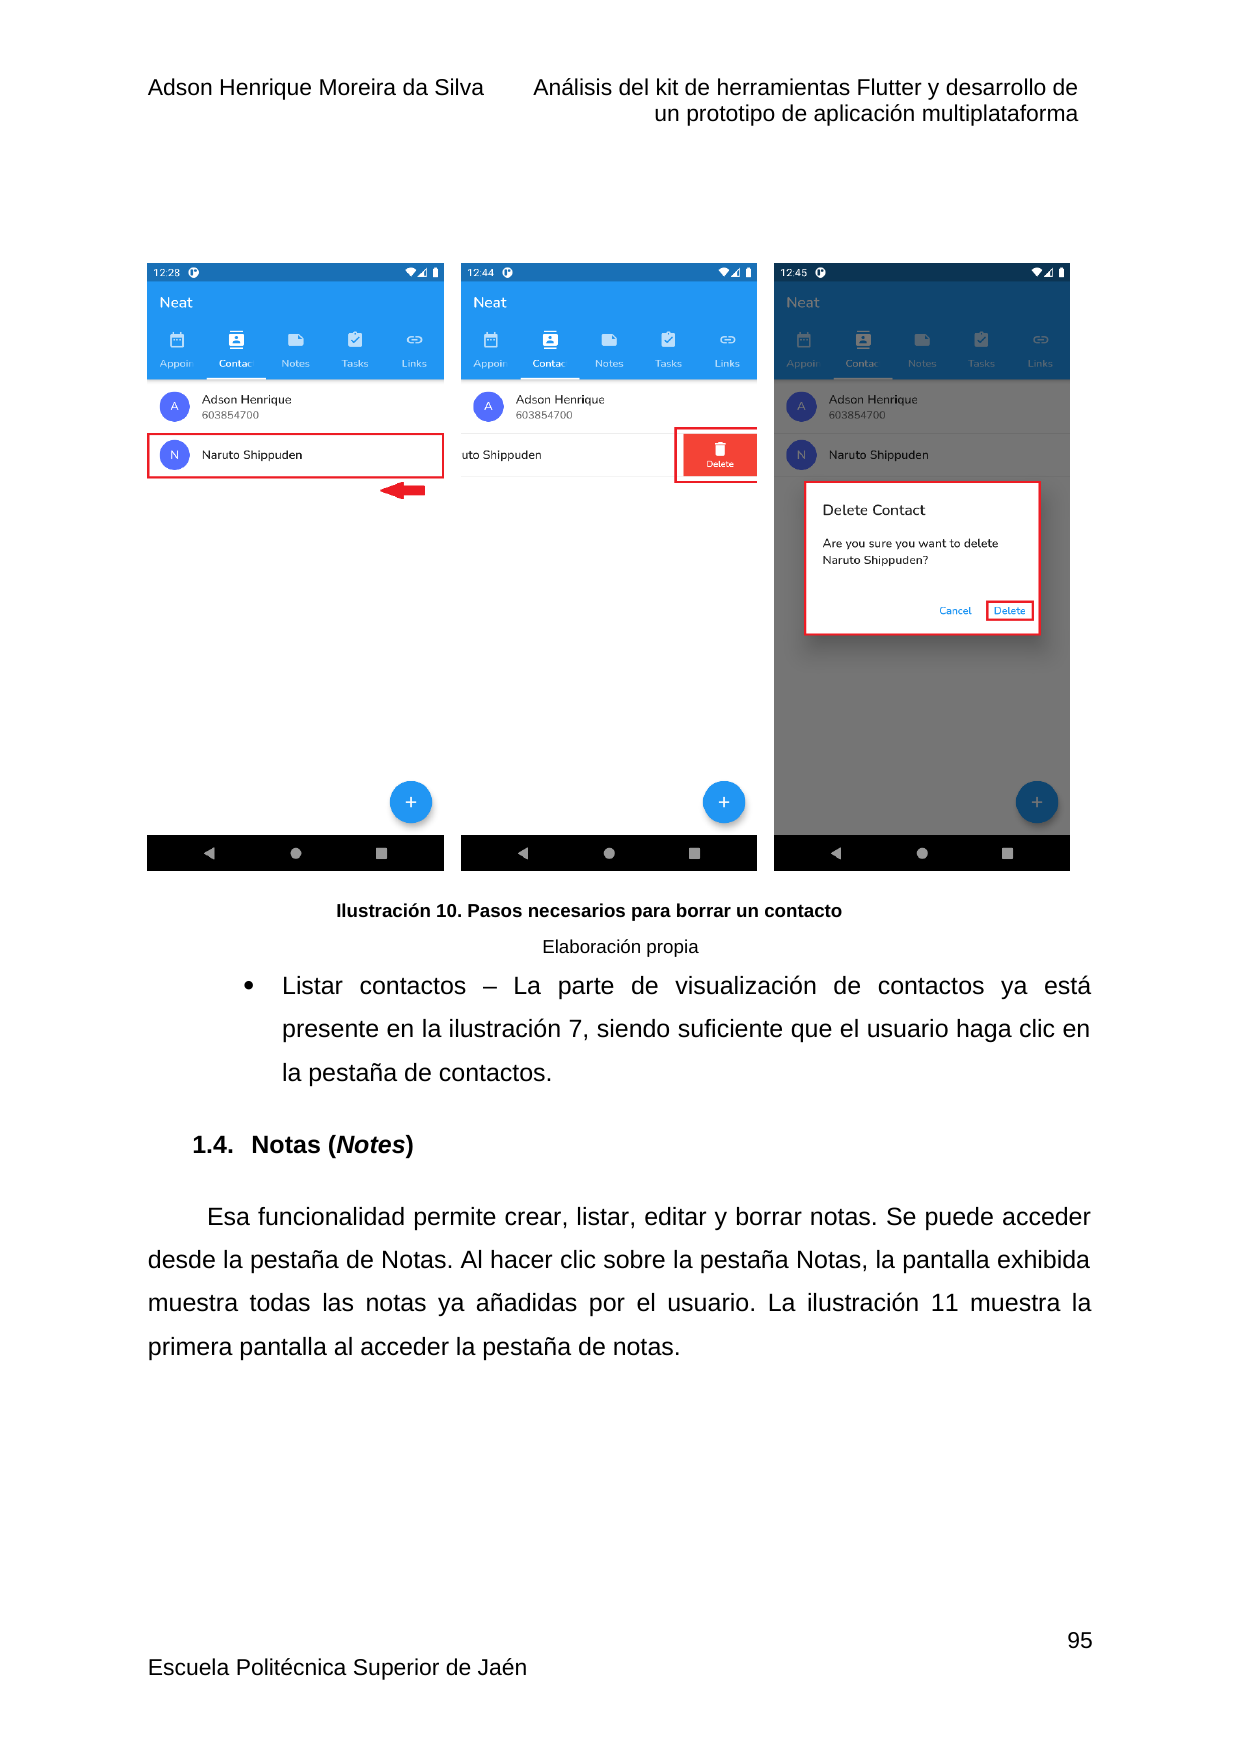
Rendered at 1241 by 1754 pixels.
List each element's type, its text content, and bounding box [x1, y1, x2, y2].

list Notas (Notes) [192, 1130, 1092, 1159]
text Esa funcionalidad permite crear, listar, editar y borrar notas. Se puede acceder desde la pestaña de Notas. Al hacer clic sobre la pestaña Notas, la pantalla exhibida muestra todas las notas ya añadidas por el usuario. La ilustración 11 muestra la primera pantalla al acceder la pestaña de notas. [148, 1202, 1092, 1360]
picture [147, 263, 444, 871]
list Listar contactos – La parte de visualización de contactos ya está presente en la ilustración 7, siendo suficiente que el usuario haga clic en la pestaña de contactos. [244, 971, 1092, 1086]
picture [461, 263, 757, 871]
picture [774, 263, 1070, 871]
